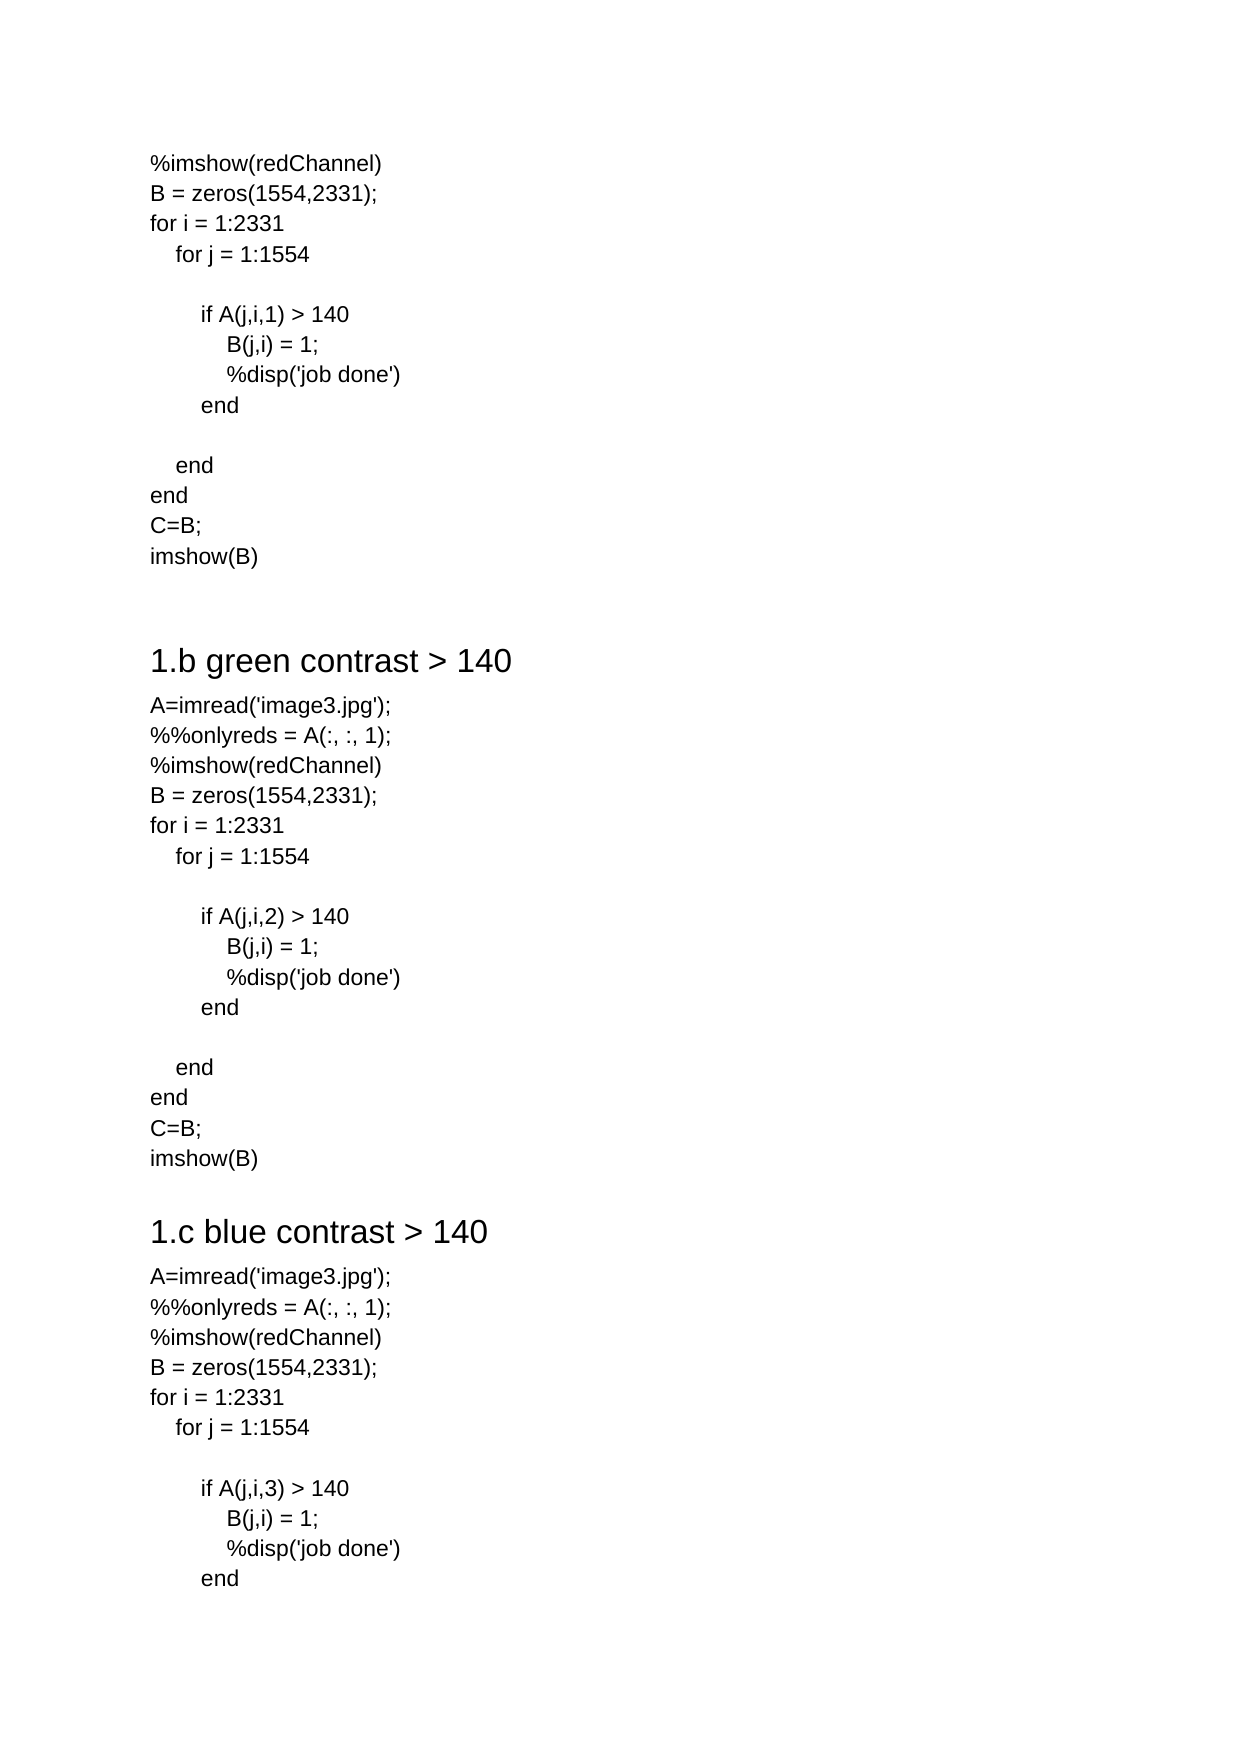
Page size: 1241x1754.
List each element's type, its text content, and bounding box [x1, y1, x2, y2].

text B(j,i) = 1; [150, 331, 1090, 358]
text C=B; [150, 1114, 1090, 1141]
text A=imread('image3.jpg'); [150, 1263, 1090, 1290]
text end [150, 994, 1090, 1020]
text for j = 1:1554 [150, 241, 1090, 267]
text %disp('job done') [150, 361, 1090, 388]
text B = zeros(1554,2331); [150, 782, 1090, 808]
text A=imread('image3.jpg'); [150, 692, 1090, 718]
text imshow(B) [150, 543, 1090, 569]
text for i = 1:2331 [150, 210, 1090, 237]
subtitle 1.b green contrast > 140 [150, 641, 1090, 679]
text %disp('job done') [150, 1535, 1090, 1562]
text %%onlyreds = A(:, :, 1); [150, 722, 1090, 748]
text end [150, 392, 1090, 418]
text %disp('job done') [150, 963, 1090, 990]
text end [150, 1084, 1090, 1111]
text for i = 1:2331 [150, 812, 1090, 839]
text if A(j,i,2) > 140 [150, 903, 1090, 929]
text end [150, 452, 1090, 478]
text end [150, 482, 1090, 509]
text B = zeros(1554,2331); [150, 180, 1090, 207]
text %imshow(redChannel) [150, 150, 1090, 176]
text if A(j,i,3) > 140 [150, 1475, 1090, 1501]
text C=B; [150, 512, 1090, 539]
text for j = 1:1554 [150, 843, 1090, 869]
text %imshow(redChannel) [150, 1324, 1090, 1350]
subtitle 1.c blue contrast > 140 [150, 1212, 1090, 1251]
text %%onlyreds = A(:, :, 1); [150, 1293, 1090, 1320]
text end [150, 1565, 1090, 1592]
text B(j,i) = 1; [150, 1505, 1090, 1531]
text B = zeros(1554,2331); [150, 1354, 1090, 1380]
text if A(j,i,1) > 140 [150, 301, 1090, 327]
text B(j,i) = 1; [150, 933, 1090, 959]
text %imshow(redChannel) [150, 752, 1090, 778]
text for j = 1:1554 [150, 1414, 1090, 1441]
text for i = 1:2331 [150, 1384, 1090, 1411]
text end [150, 1054, 1090, 1080]
text imshow(B) [150, 1145, 1090, 1171]
